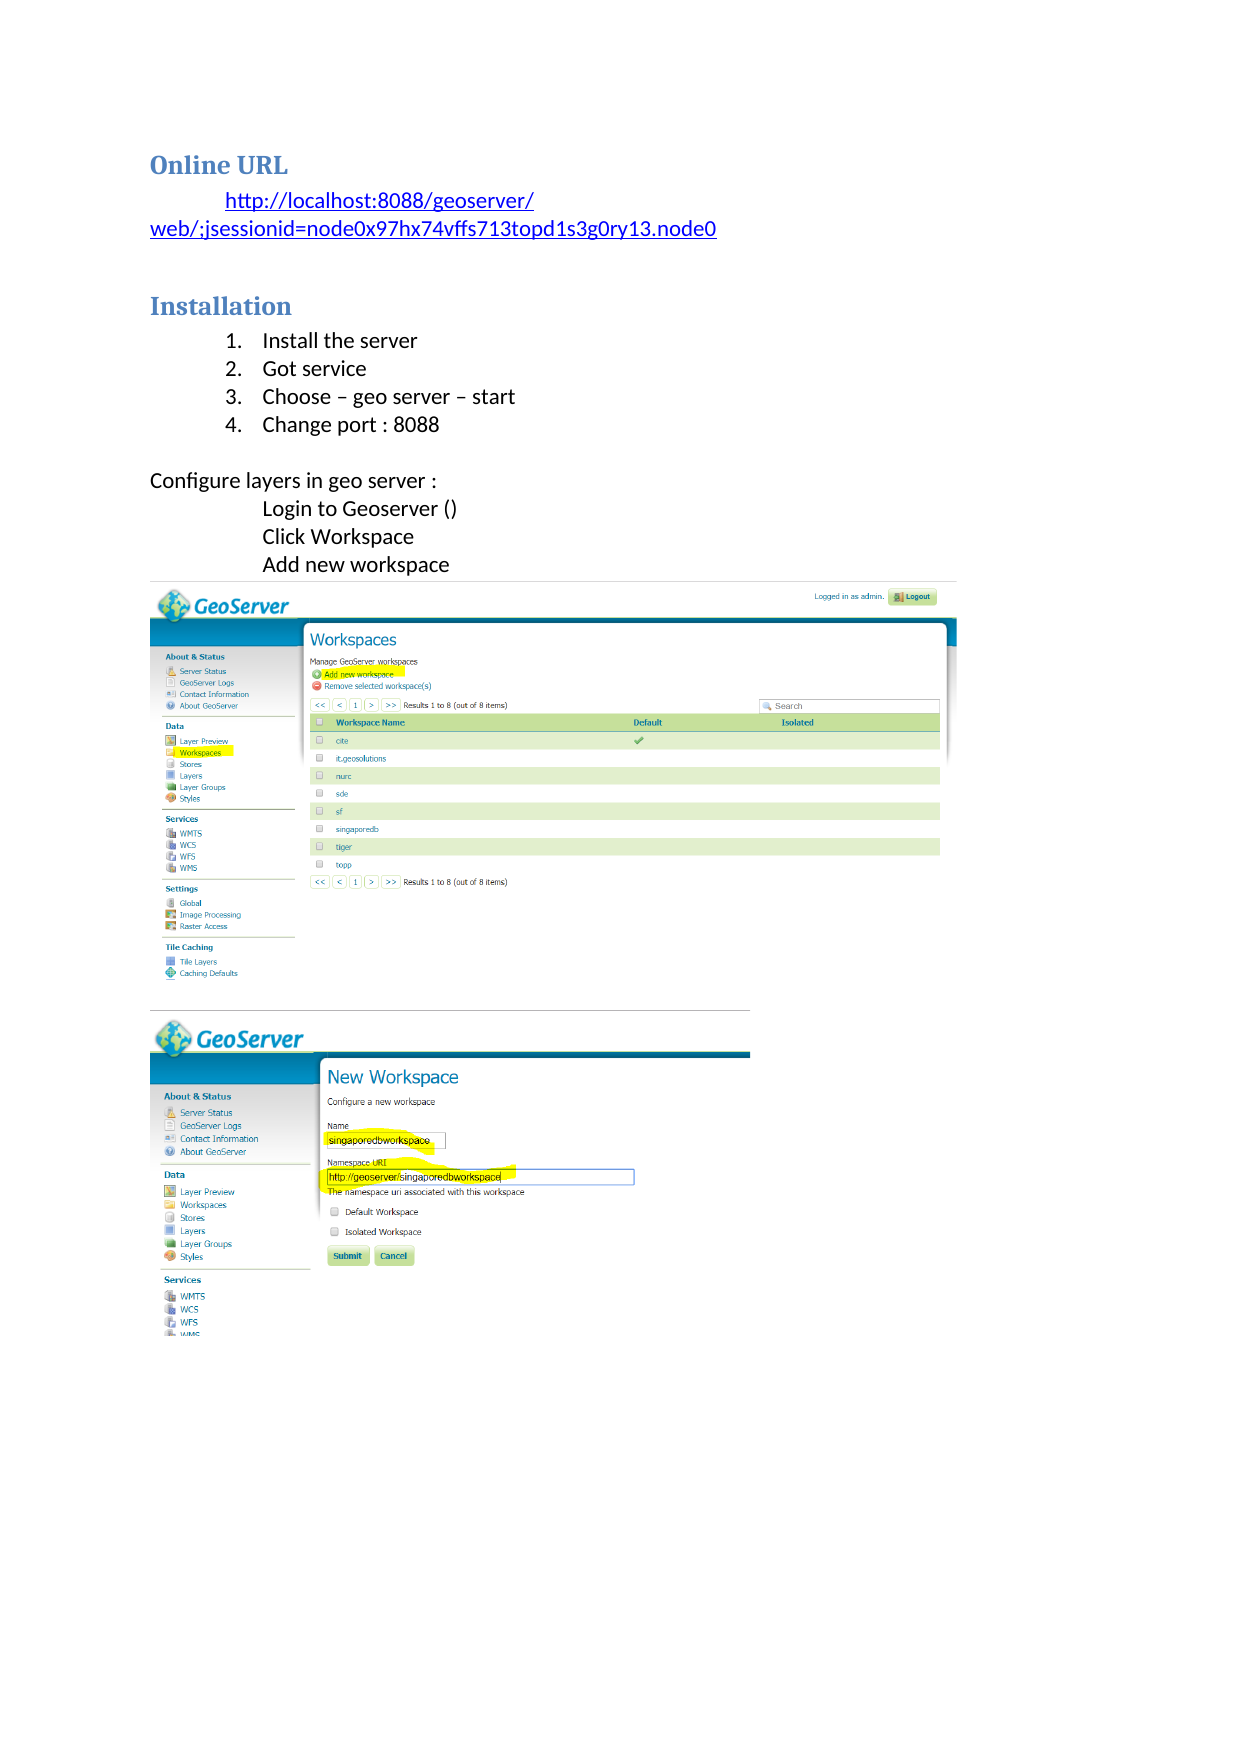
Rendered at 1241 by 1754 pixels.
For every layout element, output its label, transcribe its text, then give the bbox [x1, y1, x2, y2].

list Change port : 8088 [225, 410, 1090, 438]
subtitle Installation [150, 291, 1090, 322]
text http://localhost:8088/geoserver/web/;jsessionid=node0x97hx74vffs713topd1s3g0ry13.node0 [150, 186, 1090, 242]
list Login to Geoserver () [262, 494, 1090, 522]
list Choose – geo server – start [225, 382, 1090, 410]
picture [150, 1058, 750, 1336]
picture [150, 578, 957, 618]
picture [150, 623, 957, 980]
list Add new workspace [262, 551, 1090, 578]
list Got service [225, 354, 1090, 382]
picture [150, 1007, 750, 1052]
list Install the server [225, 326, 1090, 354]
list Click Workspace [262, 522, 1090, 551]
text Configure layers in geo server : [150, 466, 1090, 494]
subtitle Online URL [150, 150, 1090, 181]
